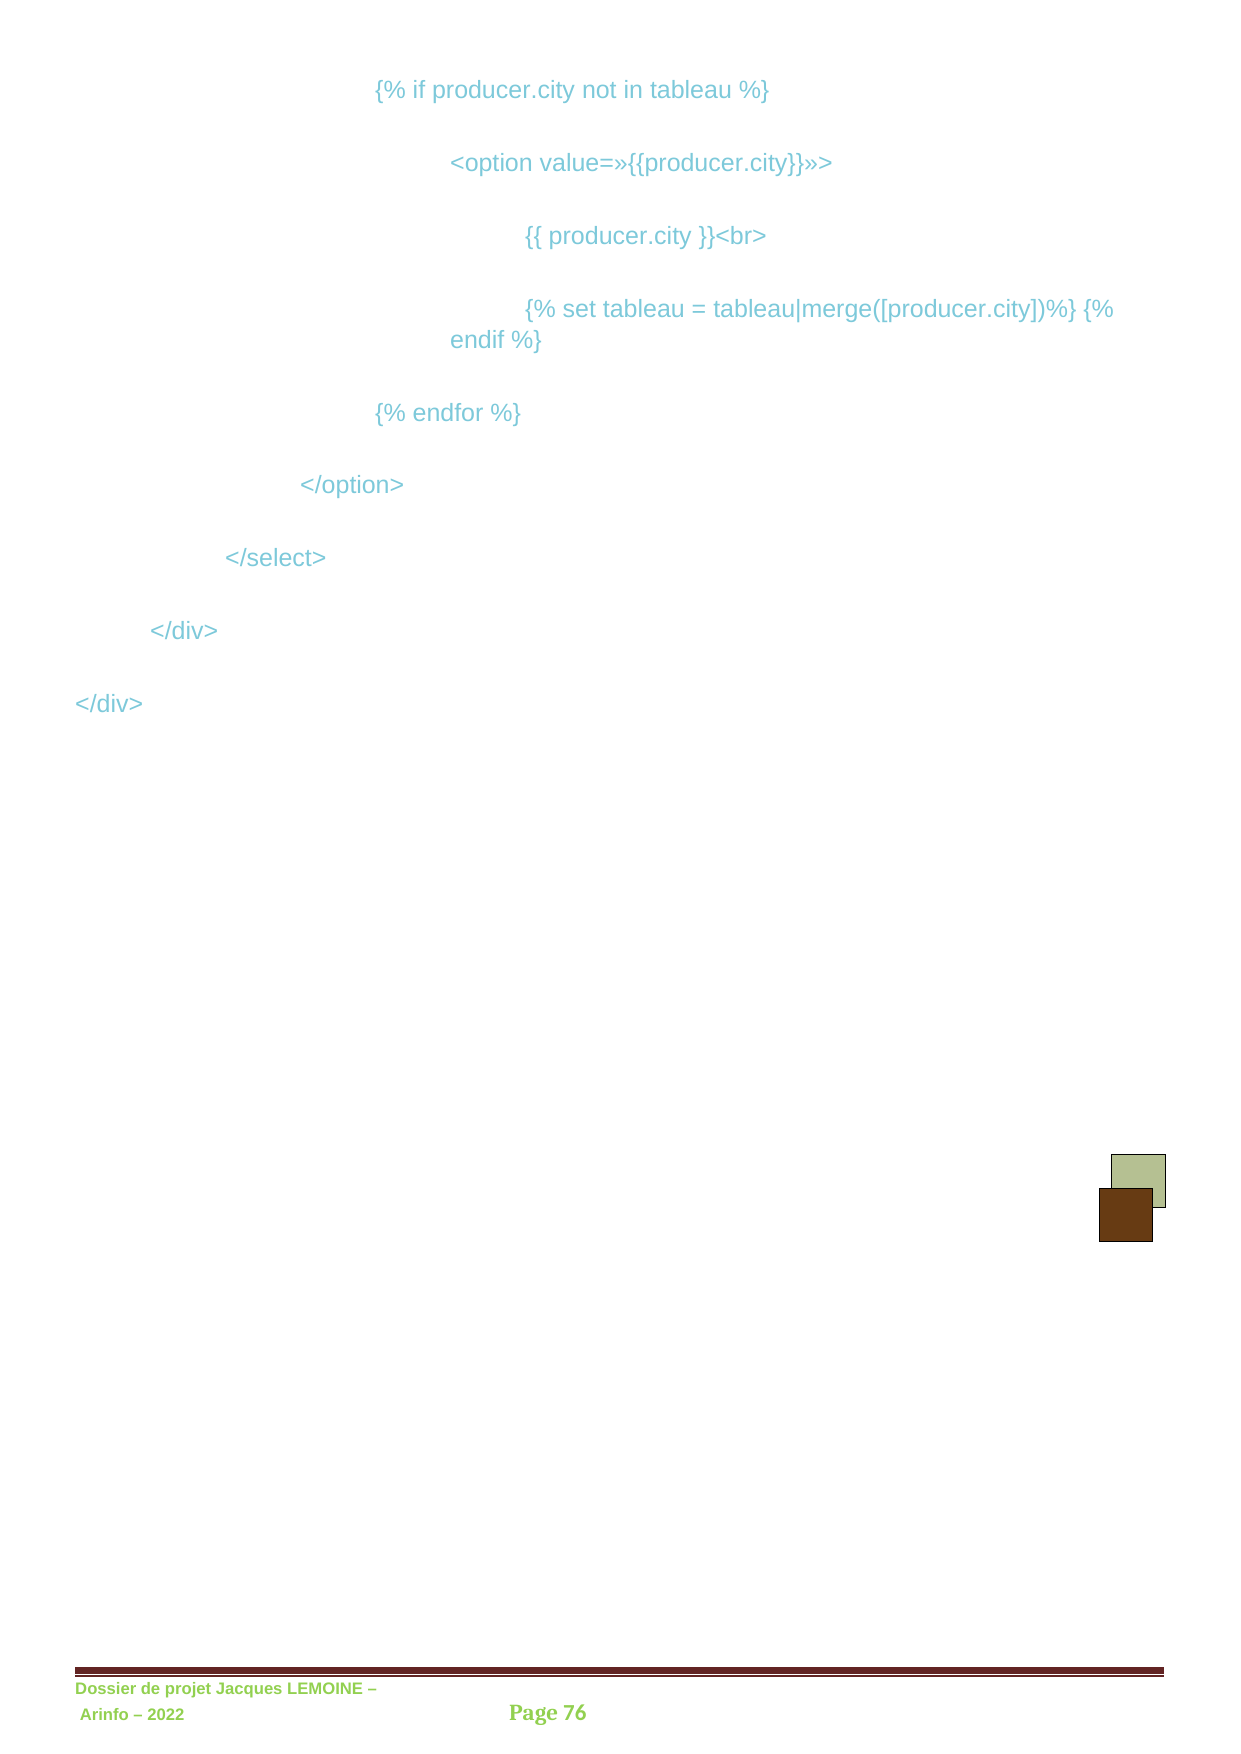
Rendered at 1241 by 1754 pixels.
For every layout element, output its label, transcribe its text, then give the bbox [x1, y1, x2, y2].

text {% set tableau = tableau|merge([producer.city])%} {% endif %} [450, 294, 1164, 353]
text {% if producer.city not in tableau %} [375, 75, 1164, 104]
text <option value=»{{producer.city}}»> [450, 148, 1164, 177]
text </div> [150, 616, 1164, 645]
text </option> [300, 471, 1164, 499]
text {{ producer.city }}<br> [525, 221, 1164, 249]
text </div> [75, 689, 1164, 718]
text {% endfor %} [375, 398, 1164, 426]
text </select> [225, 543, 1164, 572]
